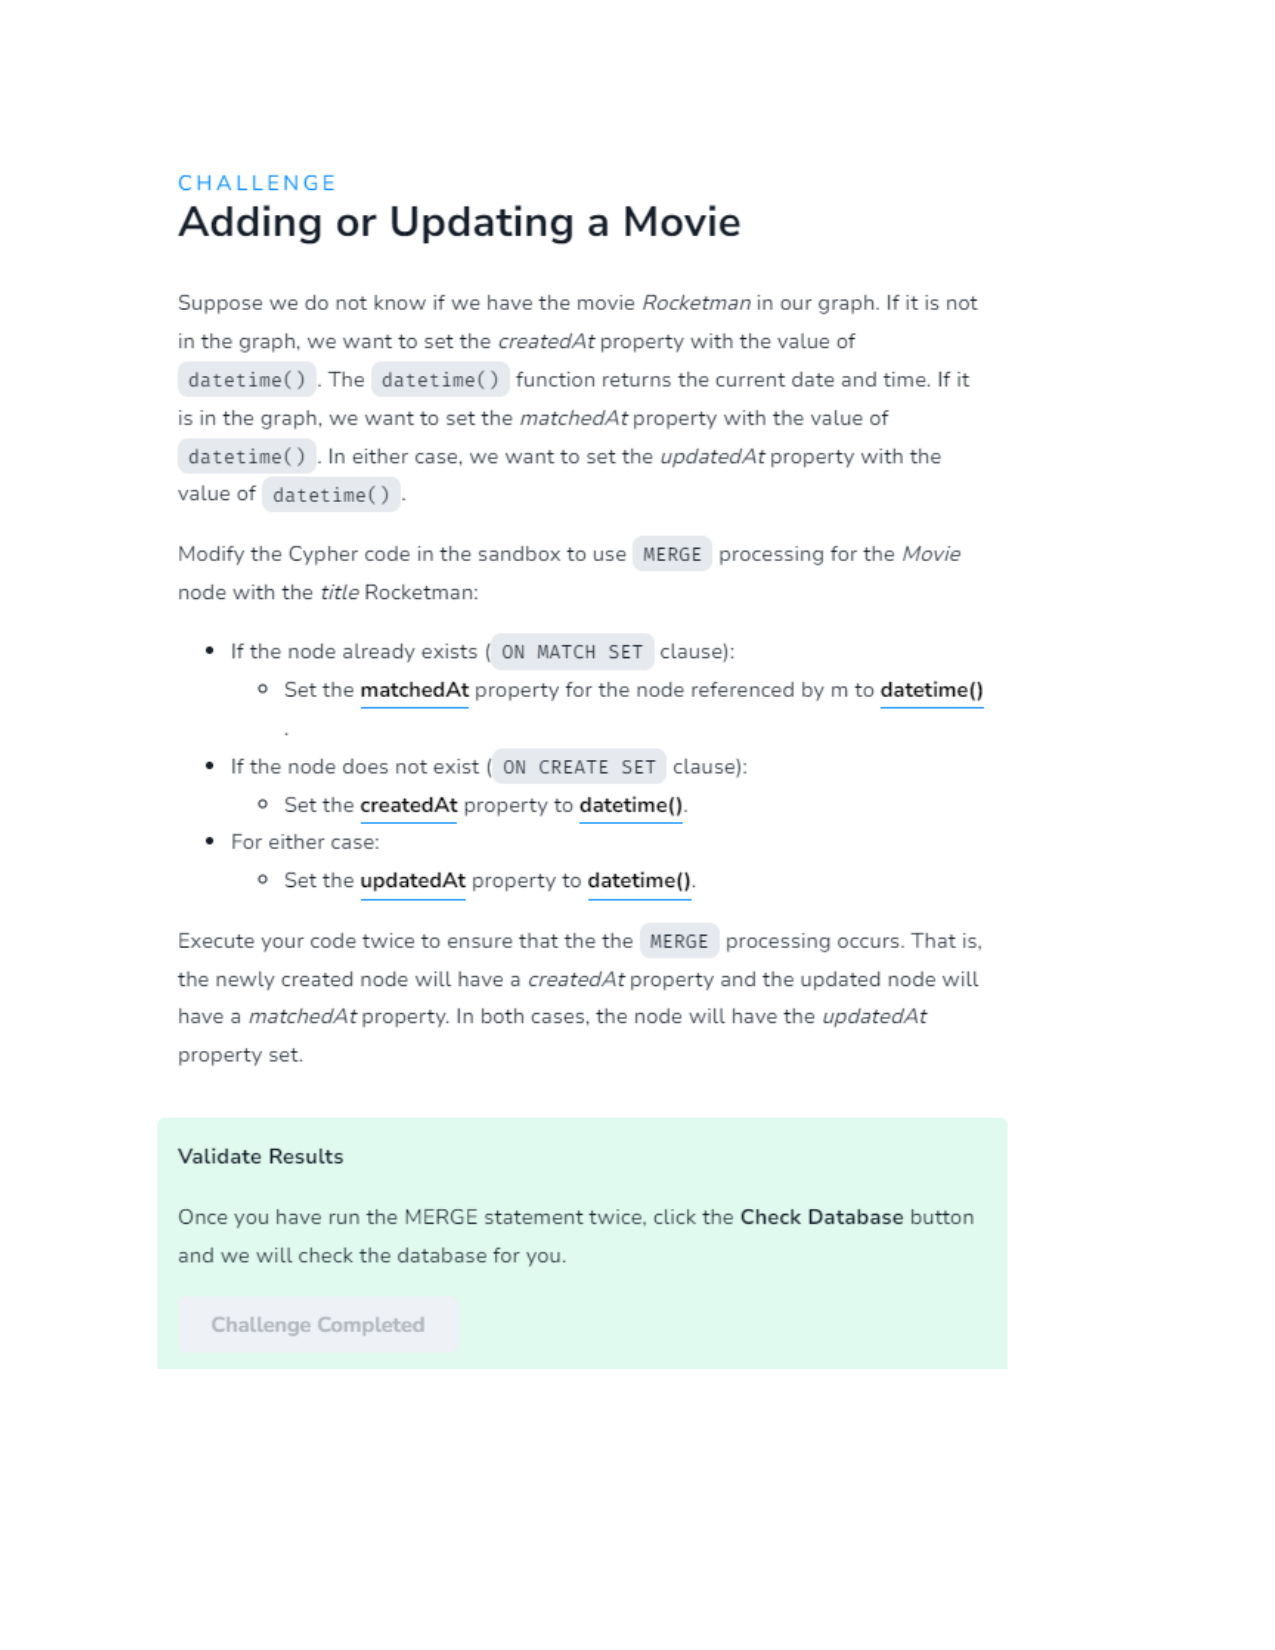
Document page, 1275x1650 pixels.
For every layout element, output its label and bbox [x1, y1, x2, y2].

picture [150, 150, 1125, 1369]
